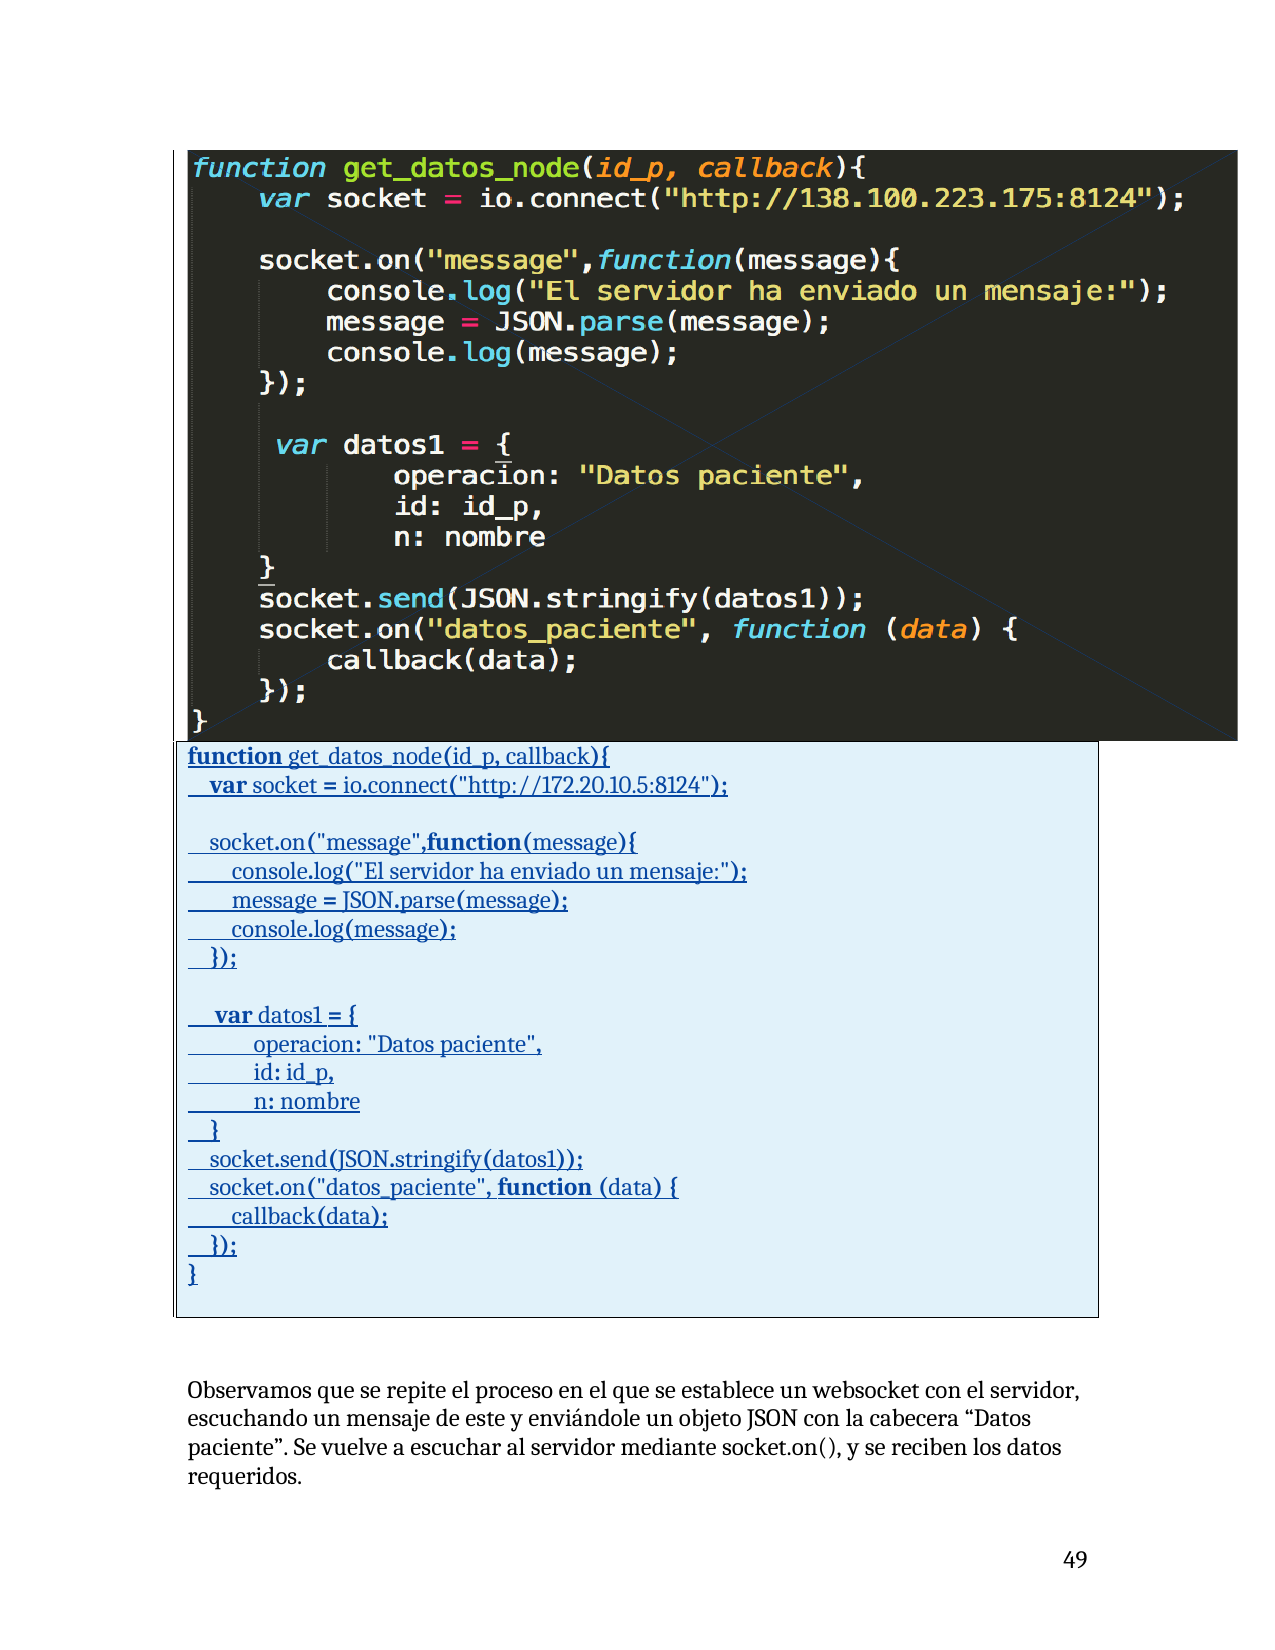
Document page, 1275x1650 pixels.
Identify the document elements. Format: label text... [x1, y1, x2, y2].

picture [190, 150, 1235, 444]
picture [190, 446, 1235, 741]
text Observamos que se repite el proceso en el que se establece un websocket con el servidor, escuchando un mensaje de este y enviándole un objeto JSON con la cabecera “Datos paciente”. Se vuelve a escuchar al servidor mediante socket.on(), y se reciben los datos requeridos. [187, 1376, 1087, 1491]
picture [187, 151, 711, 740]
picture [714, 151, 1238, 740]
